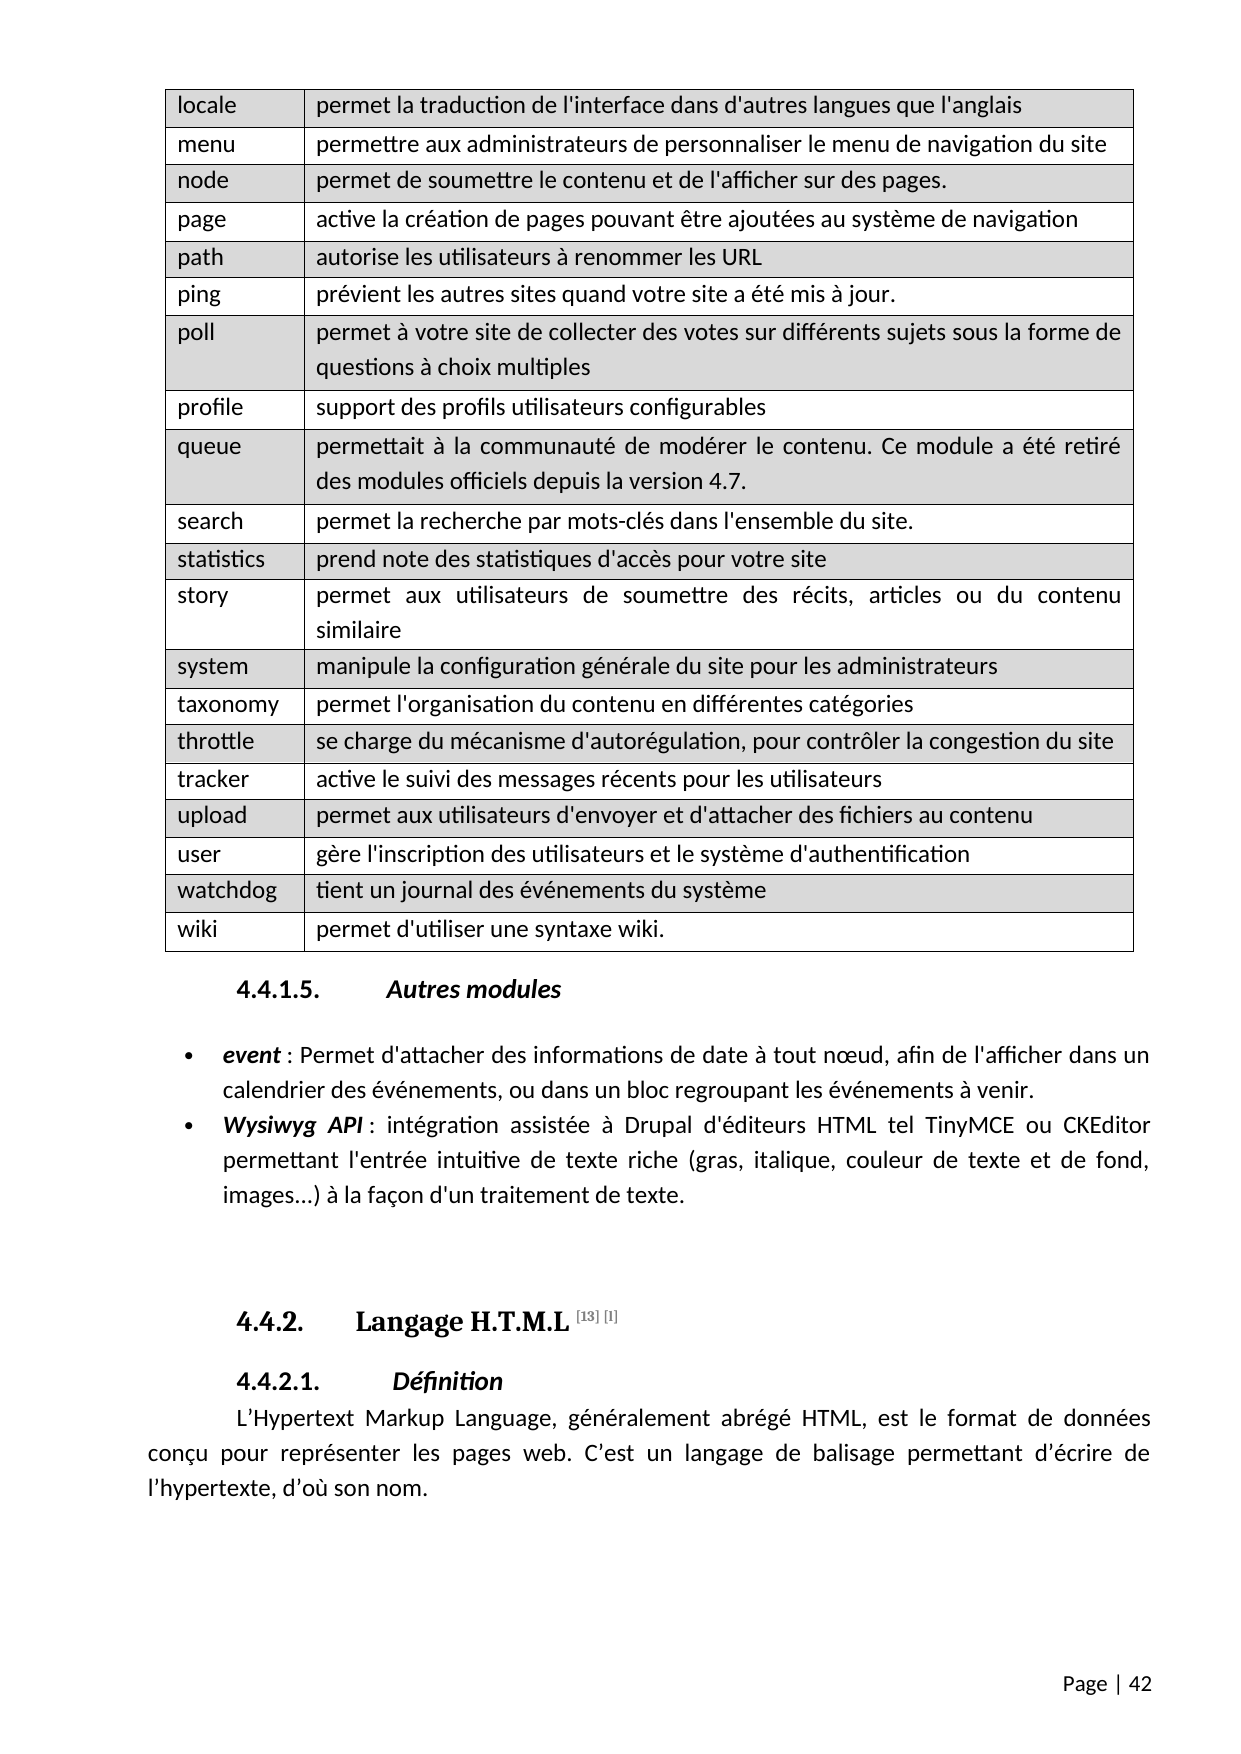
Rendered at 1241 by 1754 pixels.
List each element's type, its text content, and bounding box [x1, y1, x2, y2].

table_cell tracker [166, 764, 304, 799]
table_cell active la création de pages pouvant être ajoutées au système de navigation [305, 203, 1133, 241]
table_cell locale [166, 90, 304, 127]
table_cell permet d'utiliser une syntaxe wiki. [305, 913, 1133, 951]
list event : Permet d'attacher des informations de date à tout nœud, afin de l'afficher dans un calendrier des événements, ou dans un bloc regroupant les événements à venir. [185, 1039, 1152, 1105]
table_cell queue [166, 430, 304, 504]
table_cell upload [166, 800, 304, 837]
table_cell se charge du mécanisme d'autorégulation, pour contrôler la congestion du site [305, 725, 1133, 762]
table_cell tient un journal des événements du système [305, 875, 1133, 912]
table_cell profile [166, 391, 304, 429]
table_cell active le suivi des messages récents pour les utilisateurs [305, 764, 1133, 799]
table_cell permettre aux administrateurs de personnaliser le menu de navigation du site [305, 128, 1133, 163]
table_cell permet de soumettre le contenu et de l'afficher sur des pages. [305, 165, 1133, 202]
table_cell menu [166, 128, 304, 163]
table_cell node [166, 165, 304, 202]
table_cell permet aux utilisateurs d'envoyer et d'attacher des fichiers au contenu [305, 800, 1133, 837]
table_cell prend note des statistiques d'accès pour votre site [305, 544, 1133, 579]
table_cell gère l'inscription des utilisateurs et le système d'authentification [305, 838, 1133, 873]
subtitle Langage H.T.M.L [13] [l] [236, 1305, 1152, 1338]
subtitle Autres modules [236, 972, 1152, 1005]
table_cell throttle [166, 725, 304, 762]
list Wysiwyg API : intégration assistée à Drupal d'éditeurs HTML tel TinyMCE ou CKEditor permettant l'entrée intuitive de texte riche (gras, italique, couleur de texte et de fond, images...) à la façon d'un traitement de texte. [185, 1109, 1152, 1210]
table_cell wiki [166, 913, 304, 951]
table_cell poll [166, 316, 304, 390]
table_cell statistics [166, 544, 304, 579]
table_cell support des profils utilisateurs configurables [305, 391, 1133, 429]
table_cell permettait à la communauté de modérer le contenu. Ce module a été retiré des modules officiels depuis la version 4.7. [305, 430, 1133, 504]
table_cell page [166, 203, 304, 241]
table_cell watchdog [166, 875, 304, 912]
table_cell user [166, 838, 304, 873]
table_cell permet l'organisation du contenu en différentes catégories [305, 689, 1133, 724]
table_cell permet la recherche par mots-clés dans l'ensemble du site. [305, 505, 1133, 542]
table_cell permet à votre site de collecter des votes sur différents sujets sous la forme de questions à choix multiples [305, 316, 1133, 390]
table_cell system [166, 650, 304, 688]
table_cell autorise les utilisateurs à renommer les URL [305, 242, 1133, 277]
table_cell permet aux utilisateurs de soumettre des récits, articles ou du contenu similaire [305, 580, 1133, 649]
subtitle Définition [236, 1364, 1152, 1397]
table_cell taxonomy [166, 689, 304, 724]
table_cell prévient les autres sites quand votre site a été mis à jour. [305, 278, 1133, 315]
table_cell search [166, 505, 304, 542]
table_cell manipule la configuration générale du site pour les administrateurs [305, 650, 1133, 688]
table_cell permet la traduction de l'interface dans d'autres langues que l'anglais [305, 90, 1133, 127]
table_cell ping [166, 278, 304, 315]
table_cell story [166, 580, 304, 649]
text L’Hypertext Markup Language, généralement abrégé HTML, est le format de données conçu pour représenter les pages web. C’est un langage de balisage permettant d’écrire de l’hypertexte, d’où son nom. [148, 1402, 1152, 1503]
table_cell path [166, 242, 304, 277]
